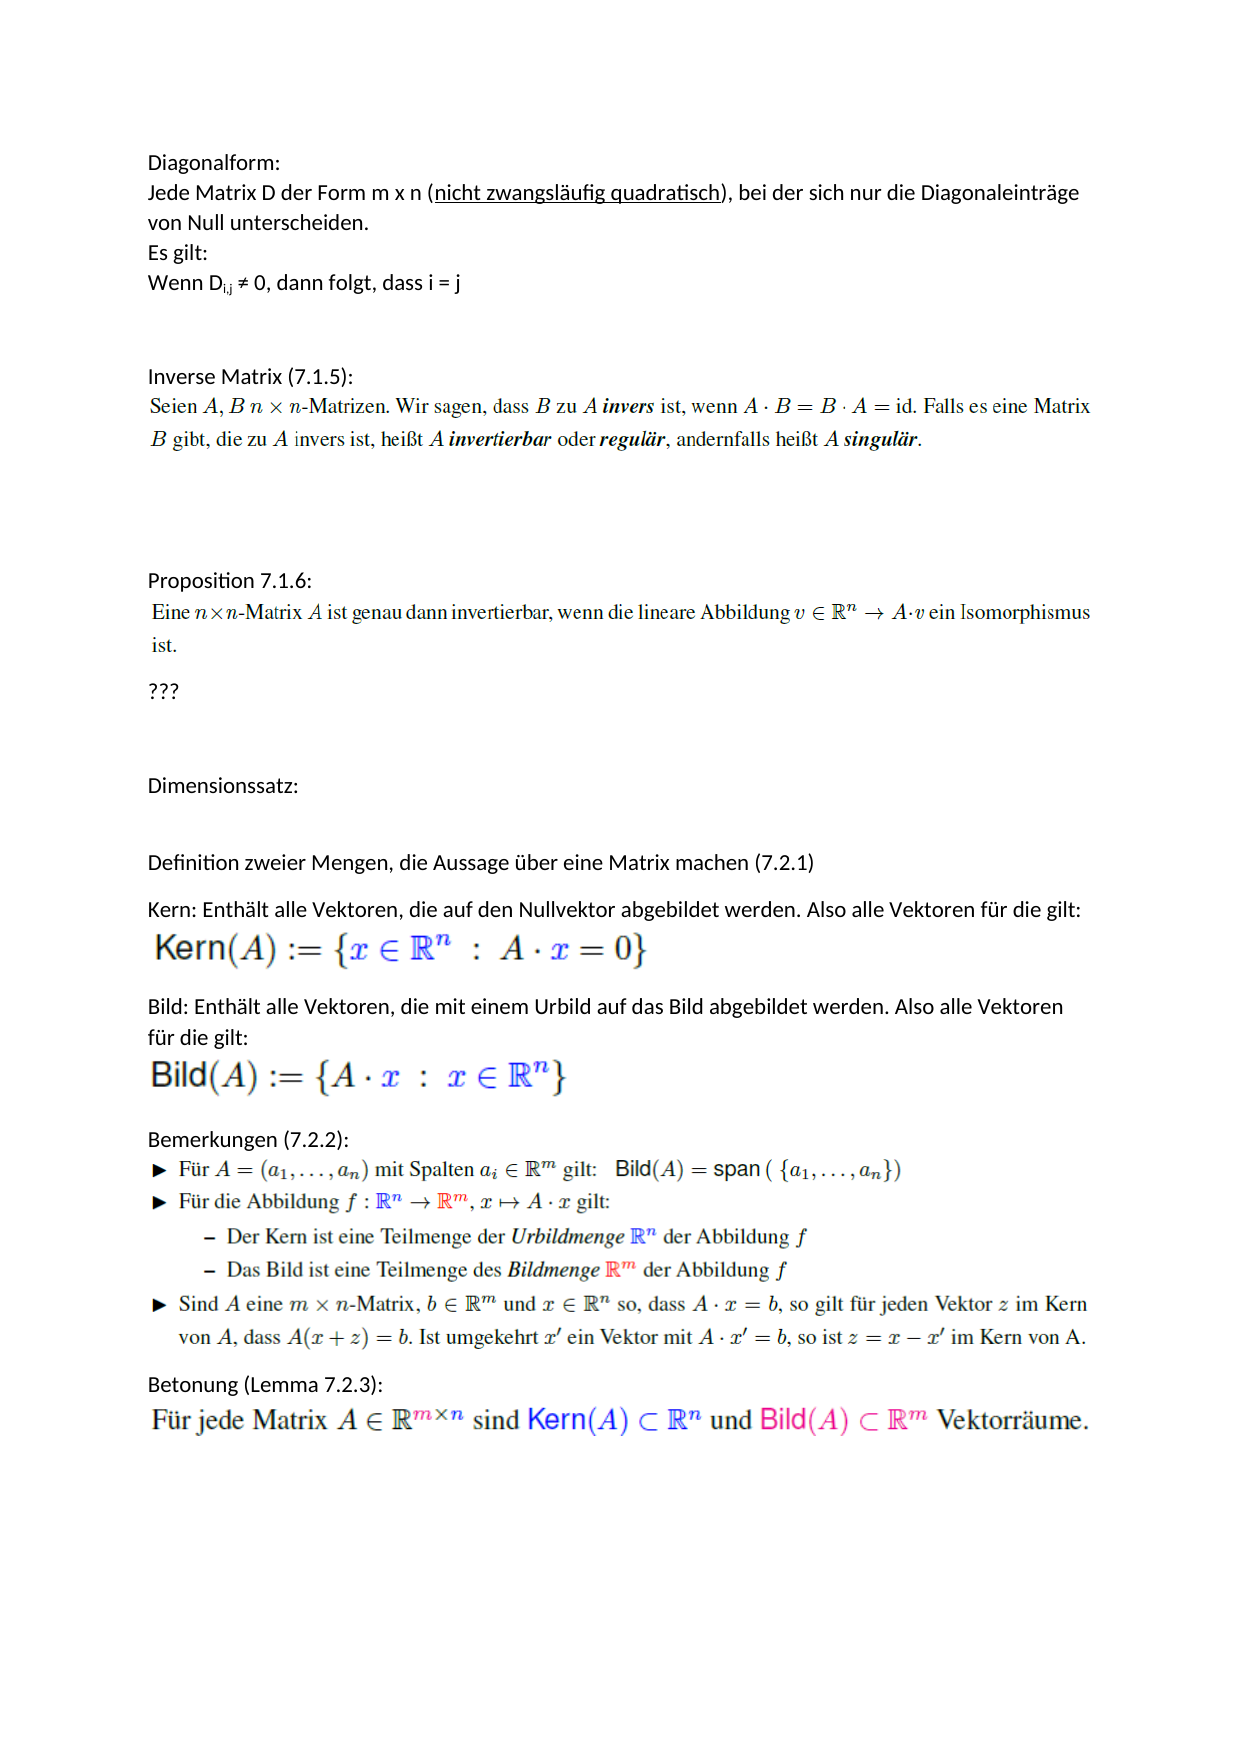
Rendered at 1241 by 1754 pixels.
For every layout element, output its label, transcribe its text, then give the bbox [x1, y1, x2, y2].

picture [147, 1052, 570, 1106]
text Diagonalform: Jede Matrix D der Form m x n (nicht zwangsläufig quadratisch), bei der sich nur die Diagonaleinträge von Null unterscheiden. Es gilt: Wenn Di,j ≠ 0, dann folgt, dass i = j [148, 148, 1093, 296]
text ??? [148, 677, 1093, 705]
picture [147, 392, 1093, 454]
picture [147, 596, 1093, 659]
picture [147, 1155, 1093, 1352]
text Dimensionssatz: [148, 771, 1093, 829]
text Bemerkungen (7.2.2): [148, 1125, 1093, 1155]
picture [147, 1400, 1093, 1436]
text Proposition 7.1.6: [148, 566, 1093, 596]
text Definition zweier Mengen, die Aussage über eine Matrix machen (7.2.1) [148, 848, 1093, 876]
text Inverse Matrix (7.1.5): [148, 362, 1093, 392]
text Bild: Enthält alle Vektoren, die mit einem Urbild auf das Bild abgebildet werden. Also alle Vektoren für die gilt: [148, 992, 1093, 1106]
picture [147, 925, 651, 974]
text Betonung (Lemma 7.2.3): [148, 1370, 1093, 1400]
